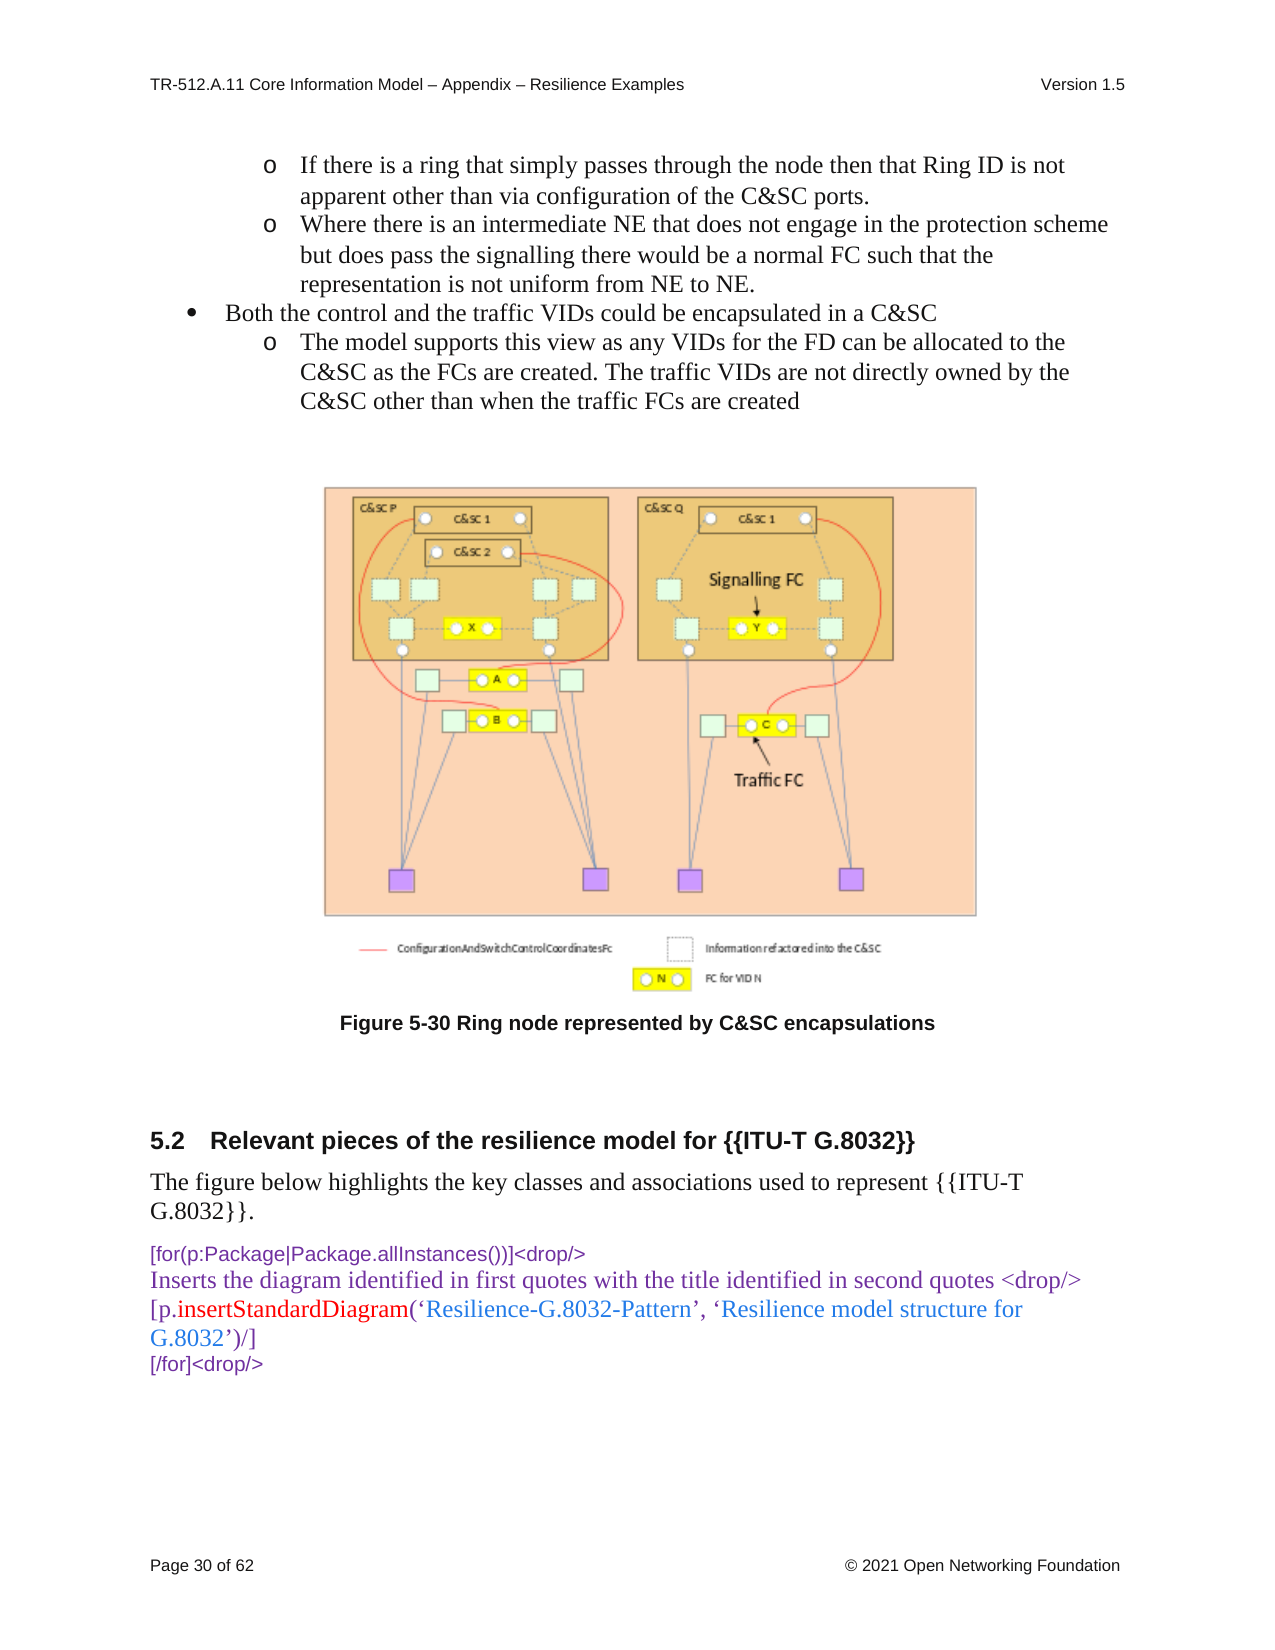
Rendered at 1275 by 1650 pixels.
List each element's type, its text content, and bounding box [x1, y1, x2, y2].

list Both the control and the traffic VIDs could be encapsulated in a C&SC [187, 298, 1125, 327]
text Inserts the diagram identified in first quotes with the title identified in second quotes <drop/> [p.insertStandardDiagram(‘Resilience-G.8032-Pattern’, ‘Resilience model structure for G.8032’)/] [150, 1265, 1125, 1352]
list The model supports this view as any VIDs for the FD can be allocated to the C&SC as the FCs are created. The traffic VIDs are not directly owned by the C&SC other than when the traffic FCs are created [262, 327, 1125, 415]
text [for(p:Package|Package.allInstances())]<drop/> [150, 1241, 1125, 1265]
list Where there is an intermediate NE that does not engage in the protection scheme but does pass the signalling there would be a normal FC such that the representation is not uniform from NE to NE. [262, 209, 1125, 298]
subtitle Relevant pieces of the resilience model for {{ITU-T G.8032}} [150, 1126, 1125, 1155]
text [/for]<drop/> [150, 1352, 1125, 1376]
text The figure below highlights the key classes and associations used to represent {{ITU-T G.8032}}. [150, 1167, 1125, 1225]
list If there is a ring that simply passes through the node then that Ring ID is not apparent other than via configuration of the C&SC ports. [262, 150, 1125, 209]
